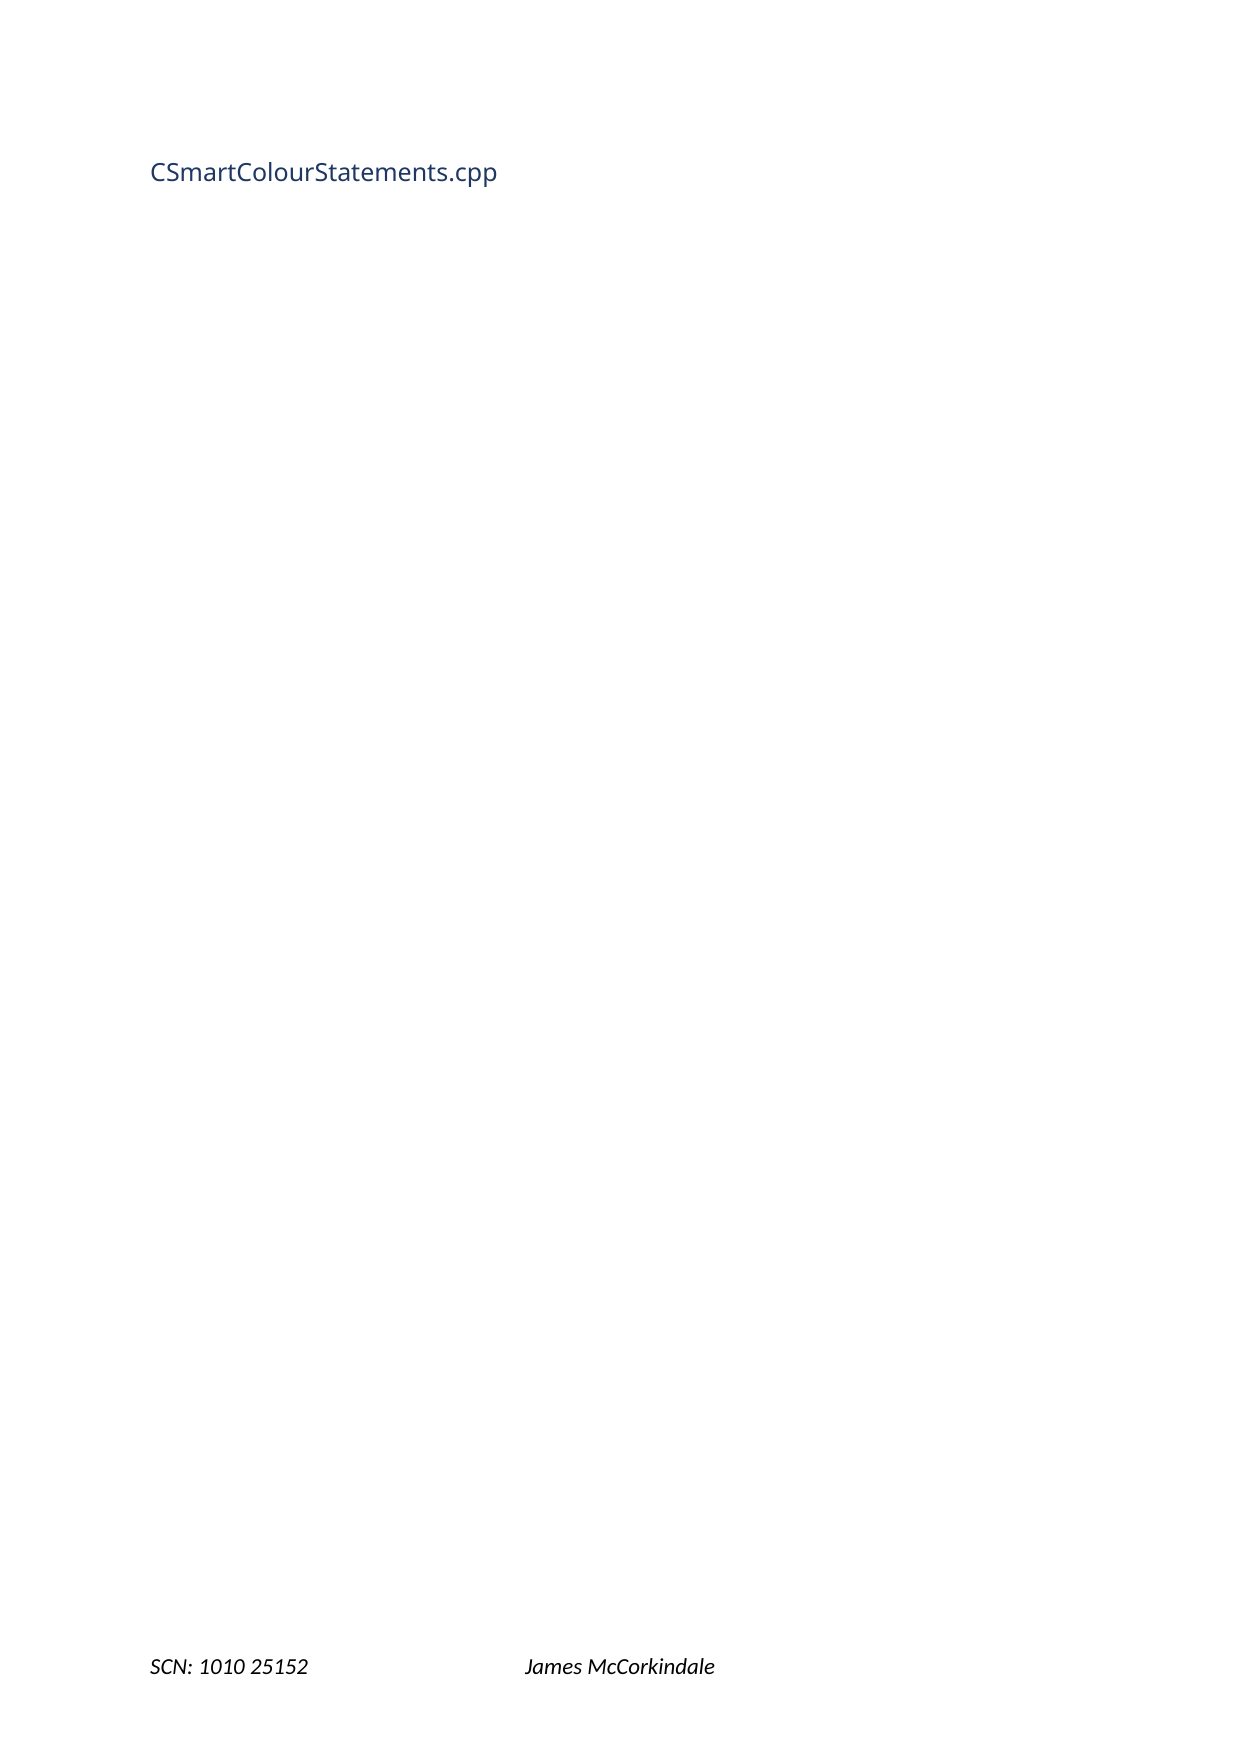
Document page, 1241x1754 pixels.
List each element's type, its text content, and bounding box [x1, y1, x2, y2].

subtitle CSmartColourStatements.cpp [150, 154, 1090, 188]
